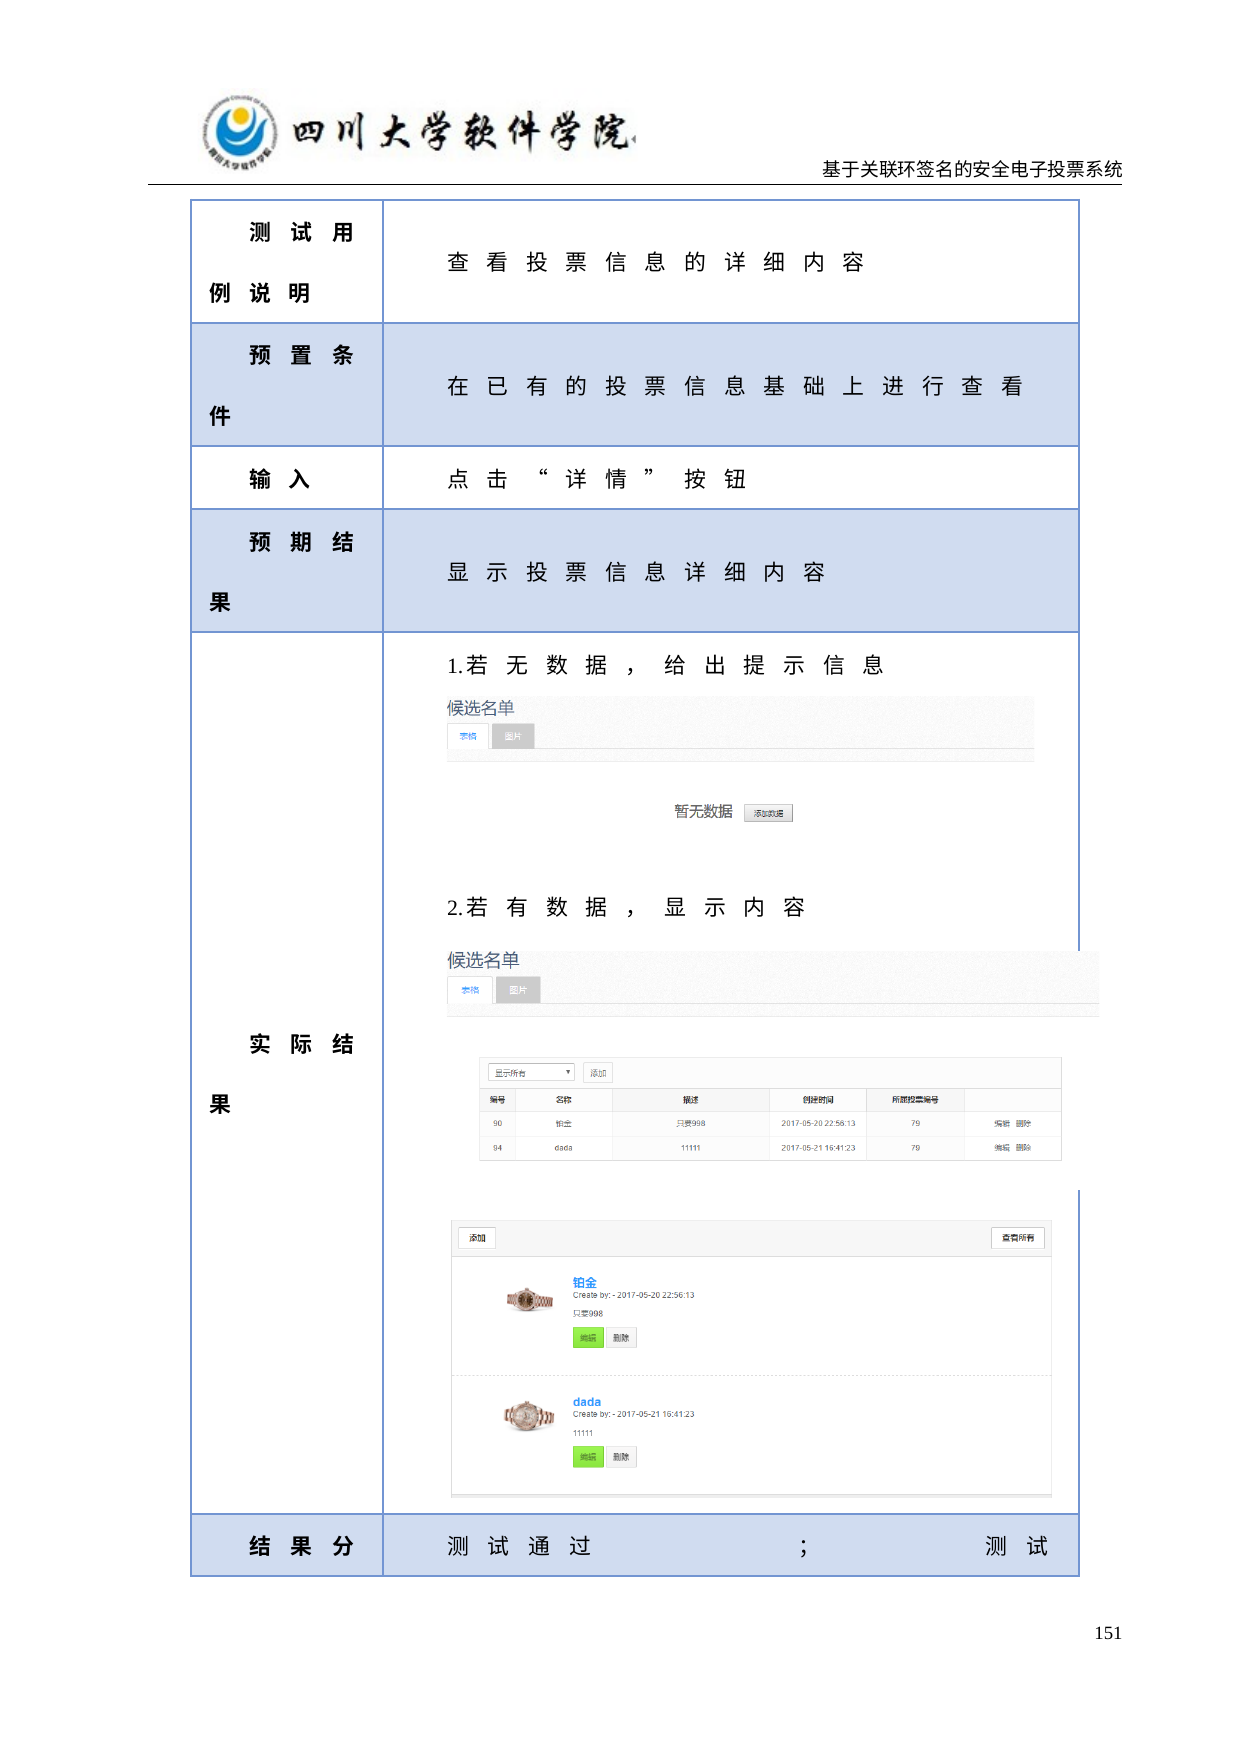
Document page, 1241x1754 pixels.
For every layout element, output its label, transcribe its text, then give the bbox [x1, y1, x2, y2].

table_cell 测试用例说明 [192, 201, 382, 322]
table_cell 测试通过 ； 测试未通过 [384, 1515, 1078, 1575]
table_cell 预置条件 [192, 324, 382, 445]
table_cell 预期结果 [192, 510, 382, 631]
table_cell 输入 [192, 447, 382, 508]
picture [197, 88, 639, 177]
table_cell 点击“详情”按钮 [384, 447, 1078, 508]
picture [446, 1219, 1052, 1498]
table_cell 查看投票信息的详细内容 [384, 201, 1078, 322]
picture [446, 696, 1035, 869]
picture [446, 951, 1100, 1190]
table_cell 1.若无数据，给出提示信息 2.若有数据，显示内容 [384, 633, 1078, 1512]
table_cell 显示投票信息详细内容 [384, 510, 1078, 631]
table_cell 实际结果 [192, 633, 382, 1512]
table_cell 在已有的投票信息基础上进行查看 [384, 324, 1078, 445]
table_cell 结果分析 [192, 1515, 382, 1575]
